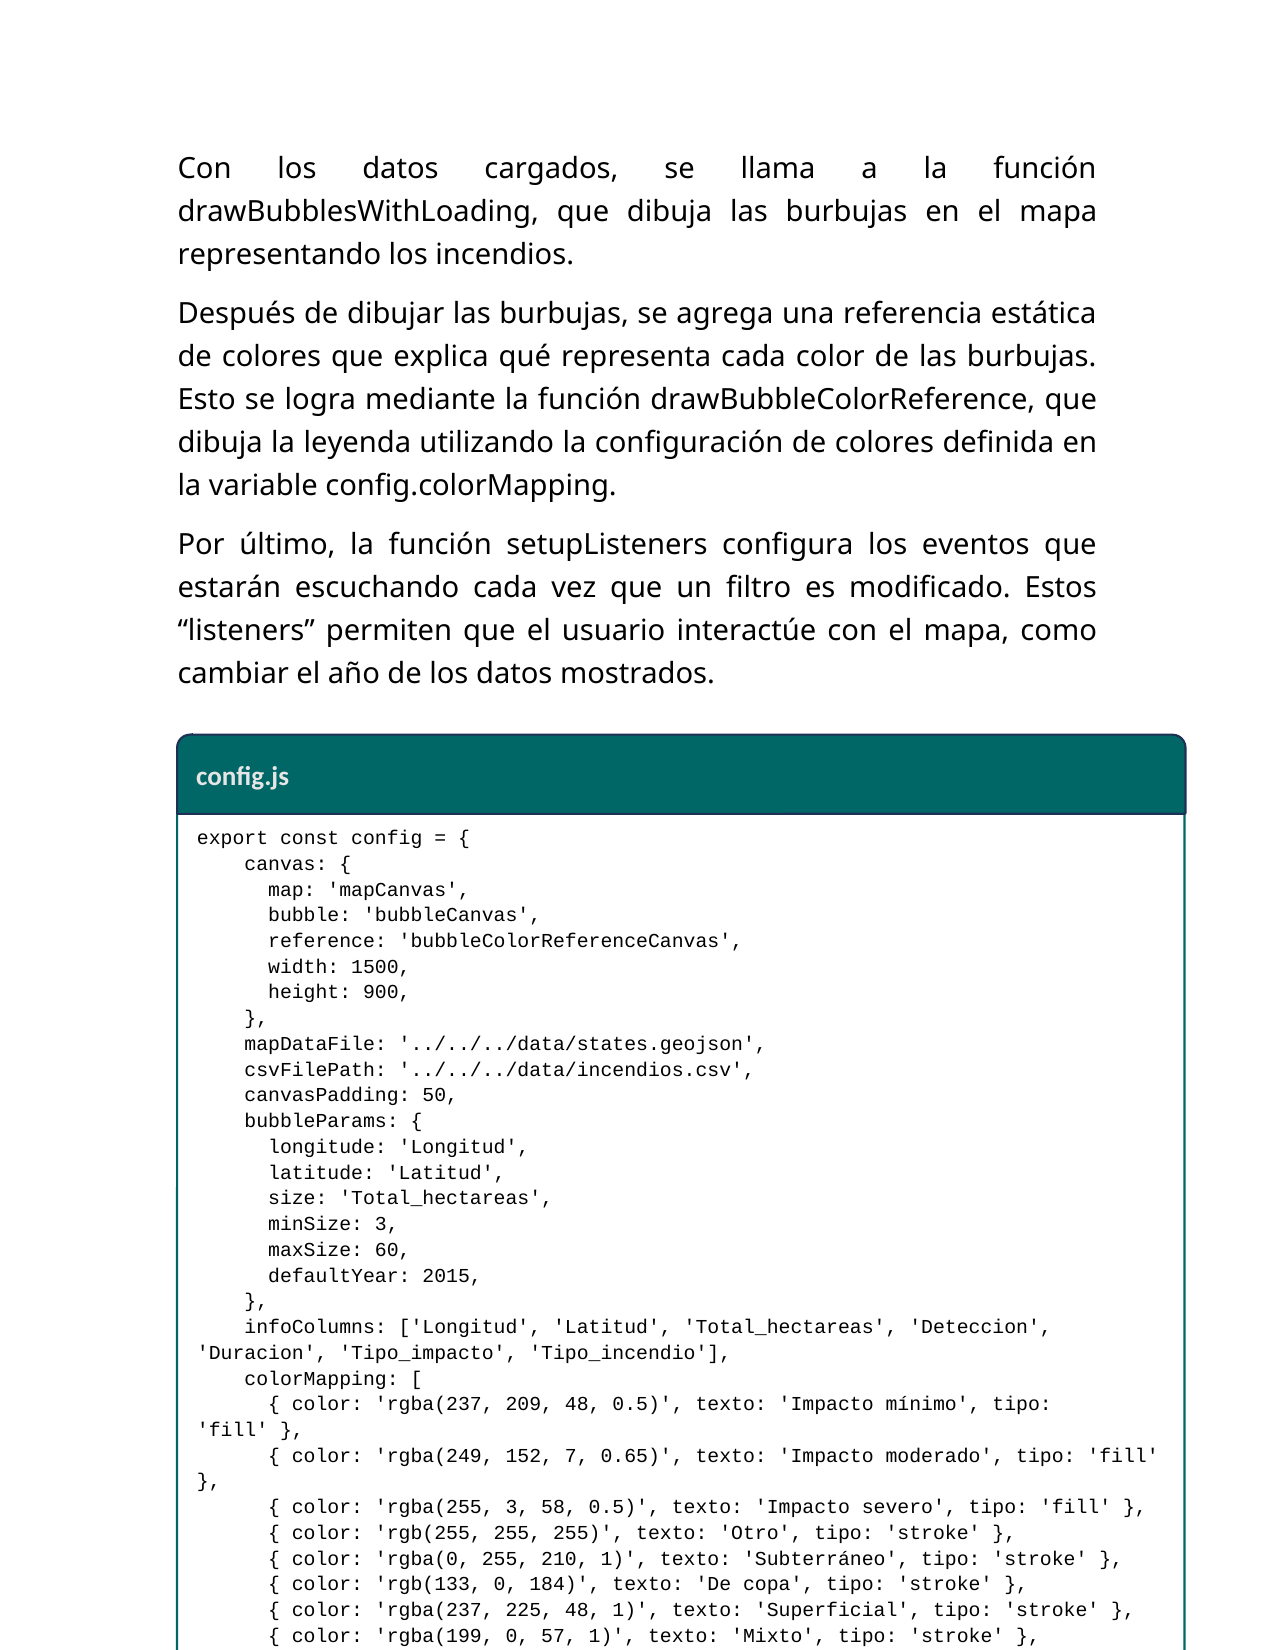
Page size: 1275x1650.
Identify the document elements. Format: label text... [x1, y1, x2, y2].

text Después de dibujar las burbujas, se agrega una referencia estática de colores que explica qué representa cada color de las burbujas. Esto se logra mediante la función drawBubbleColorReference, que dibuja la leyenda utilizando la configuración de colores definida en la variable config.colorMapping. [177, 293, 1098, 504]
text Con los datos cargados, se llama a la función drawBubblesWithLoading, que dibuja las burbujas en el mapa representando los incendios. [177, 148, 1098, 273]
text Por último, la función setupListeners configura los eventos que estarán escuchando cada vez que un filtro es modificado. Estos “listeners” permiten que el usuario interactúe con el mapa, como cambiar el año de los datos mostrados. [177, 523, 1098, 692]
